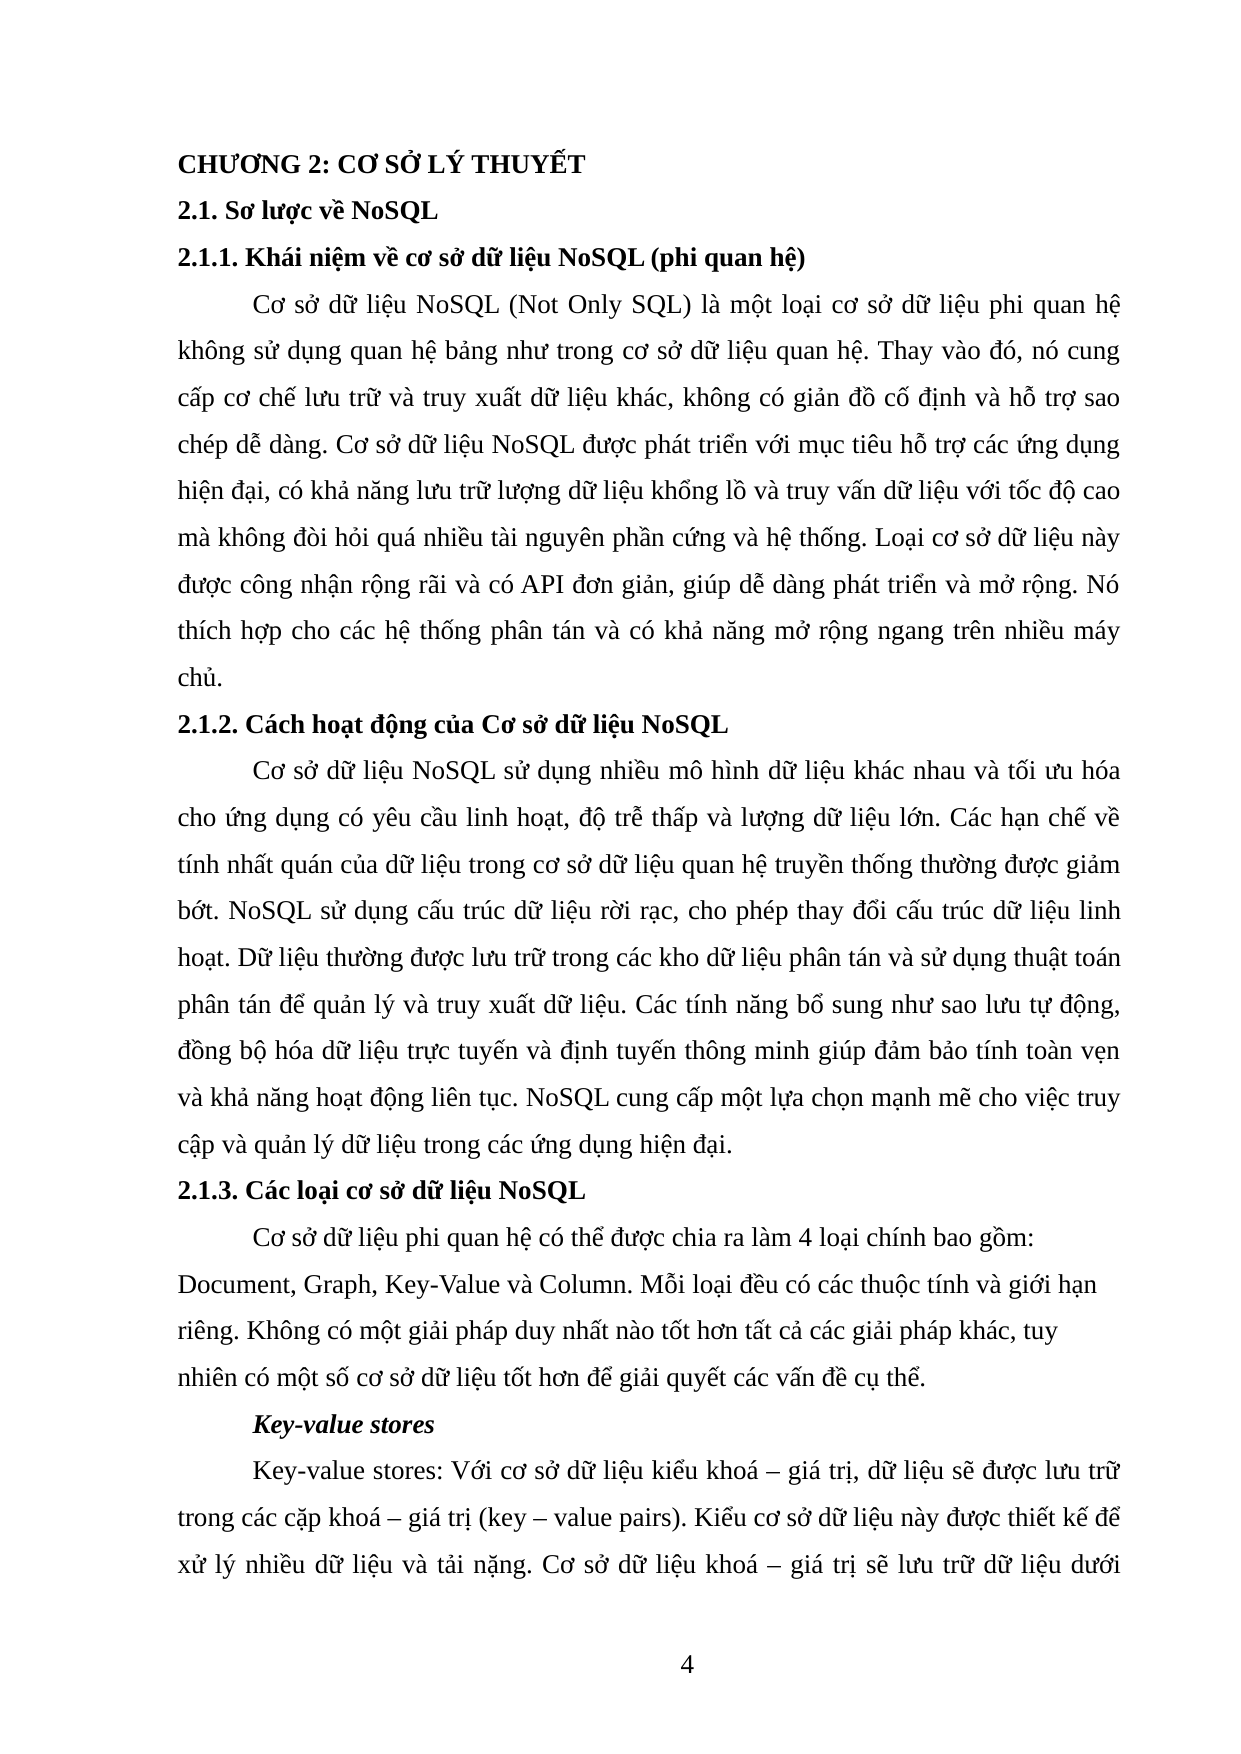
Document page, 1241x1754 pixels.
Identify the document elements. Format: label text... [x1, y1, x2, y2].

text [177, 1454, 1122, 1579]
subtitle 2.1.1. Khái niệm về cơ sở dữ liệu NoSQL (phi quan hệ) [177, 241, 1122, 272]
text Cơ sở dữ liệu phi quan hệ có thể được chia ra làm 4 loại chính bao gồm: Document, Graph, Key-Value và Column. Mỗi loại đều có các thuộc tính và giới hạn riêng. Không có một giải pháp duy nhất nào tốt hơn tất cả các giải pháp khác, tuy nhiên có một số cơ sở dữ liệu tốt hơn để giải quyết các vấn đề cụ thể. [177, 1221, 1122, 1392]
subtitle 2.1. Sơ lược về NoSQL [177, 194, 1122, 226]
text Cơ sở dữ liệu NoSQL (Not Only SQL) là một loại cơ sở dữ liệu phi quan hệ không sử dụng quan hệ bảng như trong cơ sở dữ liệu quan hệ. Thay vào đó, nó cung cấp cơ chế lưu trữ và truy xuất dữ liệu khác, không có giản đồ cố định và hỗ trợ sao chép dễ dàng. Cơ sở dữ liệu NoSQL được phát triển với mục tiêu hỗ trợ các ứng dụng hiện đại, có khả năng lưu trữ lượng dữ liệu khổng lồ và truy vấn dữ liệu với tốc độ cao mà không đòi hỏi quá nhiều tài nguyên phần cứng và hệ thống. Loại cơ sở dữ liệu này được công nhận rộng rãi và có API đơn giản, giúp dễ dàng phát triển và mở rộng. Nó thích hợp cho các hệ thống phân tán và có khả năng mở rộng ngang trên nhiều máy chủ. [177, 288, 1122, 692]
subtitle 2.1.2. Cách hoạt động của Cơ sở dữ liệu NoSQL [177, 708, 1122, 739]
subtitle Key-value stores [177, 1408, 1122, 1439]
text Cơ sở dữ liệu NoSQL sử dụng nhiều mô hình dữ liệu khác nhau và tối ưu hóa cho ứng dụng có yêu cầu linh hoạt, độ trễ thấp và lượng dữ liệu lớn. Các hạn chế về tính nhất quán của dữ liệu trong cơ sở dữ liệu quan hệ truyền thống thường được giảm bớt. NoSQL sử dụng cấu trúc dữ liệu rời rạc, cho phép thay đổi cấu trúc dữ liệu linh hoạt. Dữ liệu thường được lưu trữ trong các kho dữ liệu phân tán và sử dụng thuật toán phân tán để quản lý và truy xuất dữ liệu. Các tính năng bổ sung như sao lưu tự động, đồng bộ hóa dữ liệu trực tuyến và định tuyến thông minh giúp đảm bảo tính toàn vẹn và khả năng hoạt động liên tục. NoSQL cung cấp một lựa chọn mạnh mẽ cho việc truy cập và quản lý dữ liệu trong các ứng dụng hiện đại. [177, 754, 1122, 1159]
subtitle CHƯƠNG 2: CƠ SỞ LÝ THUYẾT [177, 148, 1122, 179]
subtitle 2.1.3. Các loại cơ sở dữ liệu NoSQL [177, 1174, 1122, 1206]
